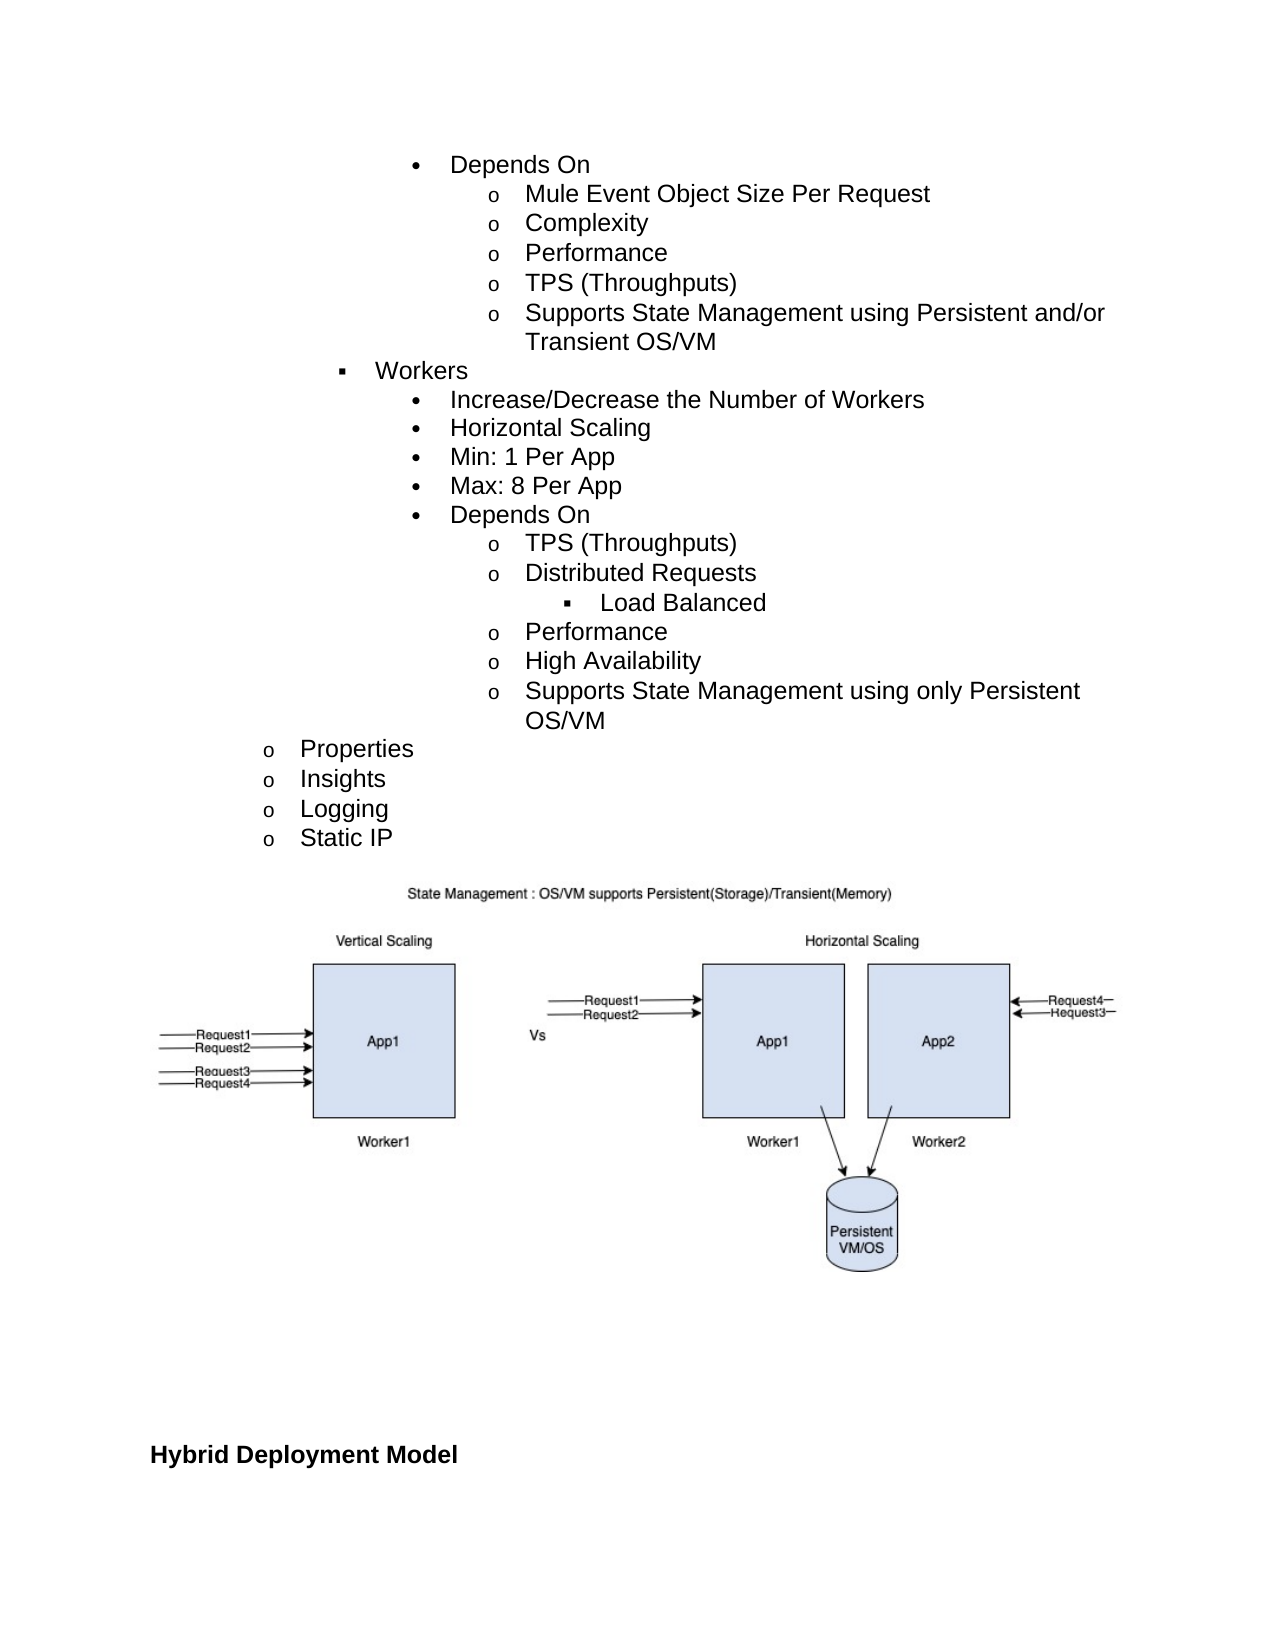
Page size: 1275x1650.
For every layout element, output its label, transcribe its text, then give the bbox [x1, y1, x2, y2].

list Distributed Requests [487, 558, 1125, 588]
list Max: 8 Per App [412, 471, 1125, 500]
list Logging [262, 794, 1125, 823]
list Supports State Management using only Persistent OS/VM [487, 676, 1125, 734]
list Complexity [487, 208, 1125, 238]
list Static IP [262, 823, 1125, 853]
list High Availability [487, 646, 1125, 676]
list Insights [262, 764, 1125, 794]
list Horizontal Scaling [412, 413, 1125, 442]
list Properties [262, 734, 1125, 764]
text Hybrid Deployment Model [150, 1440, 1125, 1469]
list Min: 1 Per App [412, 442, 1125, 471]
list Load Balanced [562, 588, 1125, 617]
list Depends On [412, 150, 1125, 179]
list Depends On [412, 500, 1125, 528]
list Performance [487, 238, 1125, 268]
list Performance [487, 617, 1125, 646]
picture [150, 881, 1125, 1272]
list TPS (Throughputs) [487, 268, 1125, 297]
list TPS (Throughputs) [487, 528, 1125, 558]
list Mule Event Object Size Per Request [487, 179, 1125, 208]
list Workers [337, 356, 1125, 385]
list Increase/Decrease the Number of Workers [412, 385, 1125, 413]
list Supports State Management using Persistent and/or Transient OS/VM [487, 297, 1125, 356]
